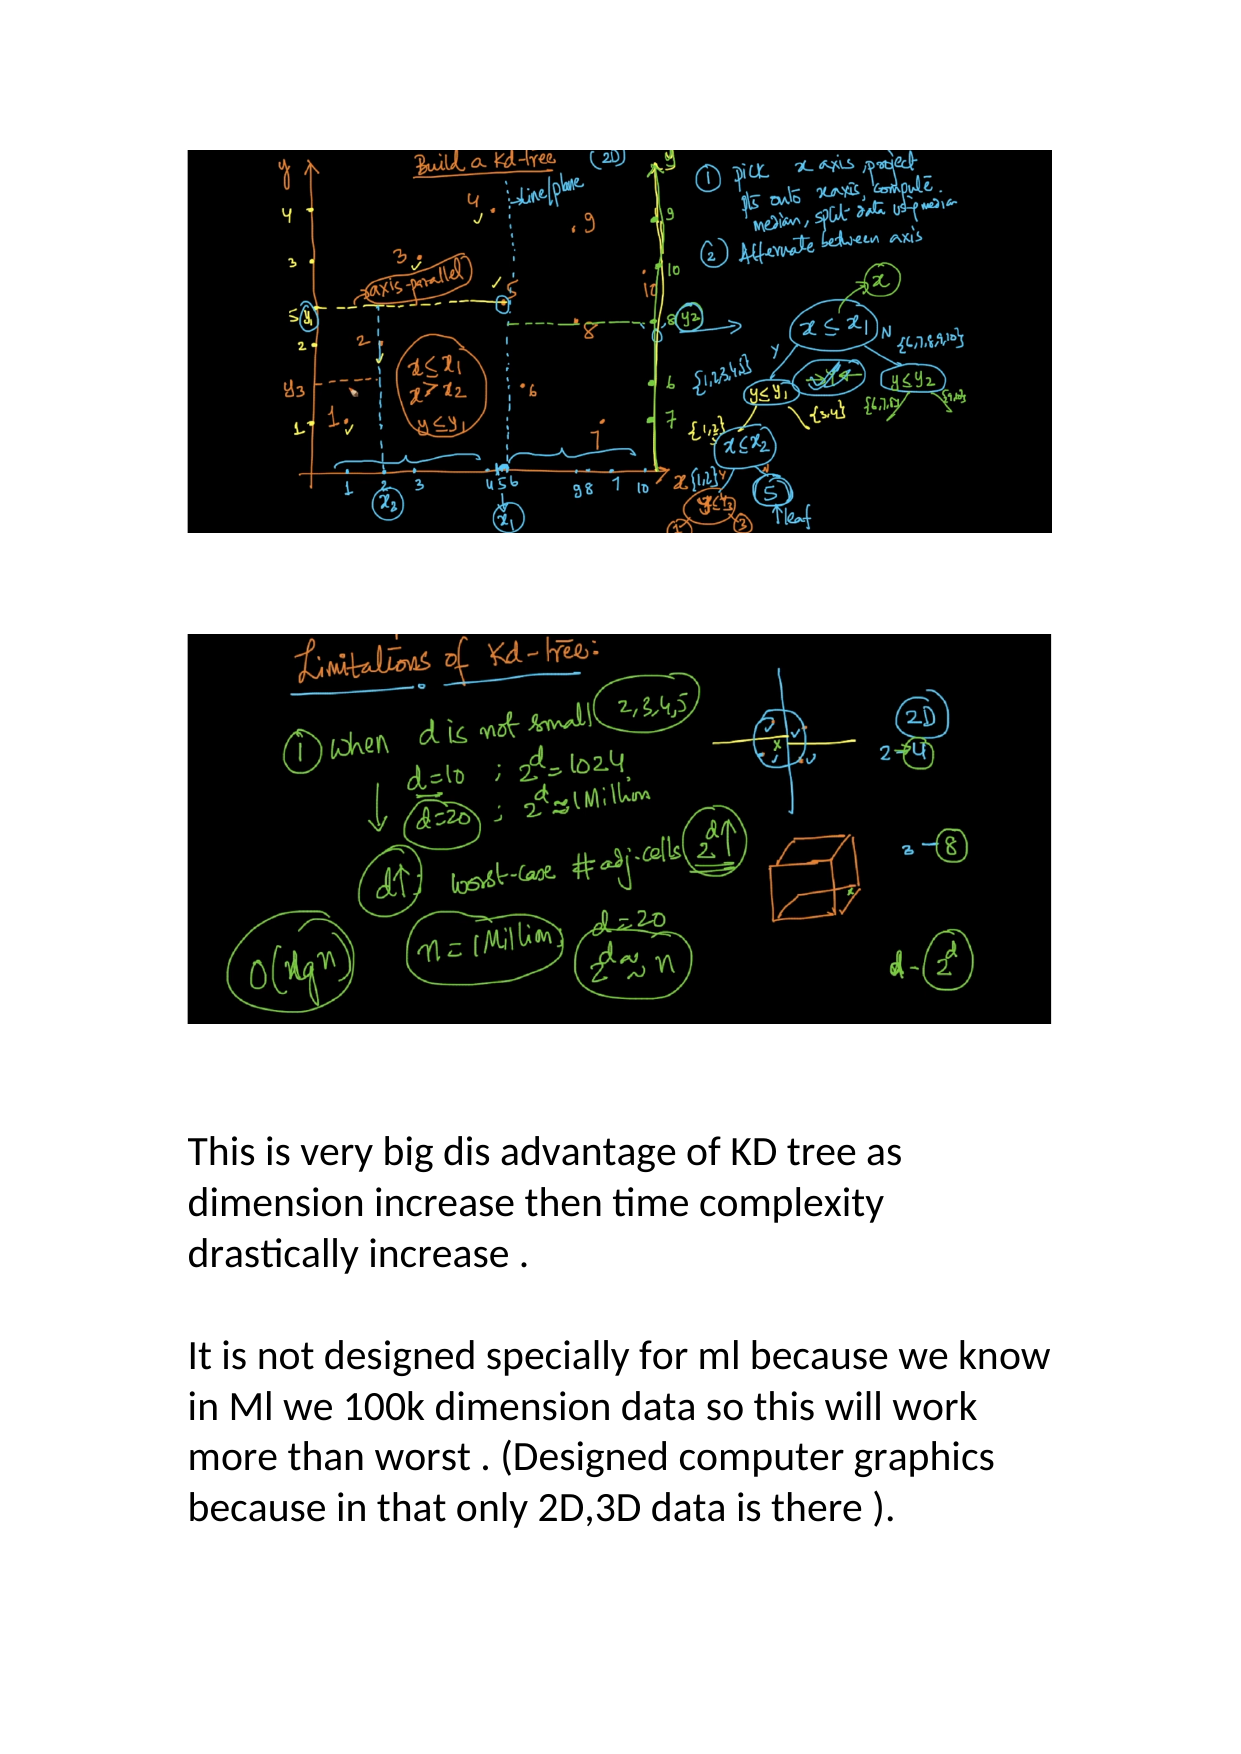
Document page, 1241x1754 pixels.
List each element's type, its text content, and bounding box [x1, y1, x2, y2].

picture [187, 150, 1052, 533]
picture [187, 634, 1052, 1024]
list It is not designed specially for ml because we know in Ml we 100k dimension data so this will work more than worst . (Designed computer graphics because in that only 2D,3D data is there ). [187, 1329, 1053, 1532]
list This is very big dis advantage of KD tree as dimension increase then time complexity drastically increase . [187, 1125, 1053, 1278]
